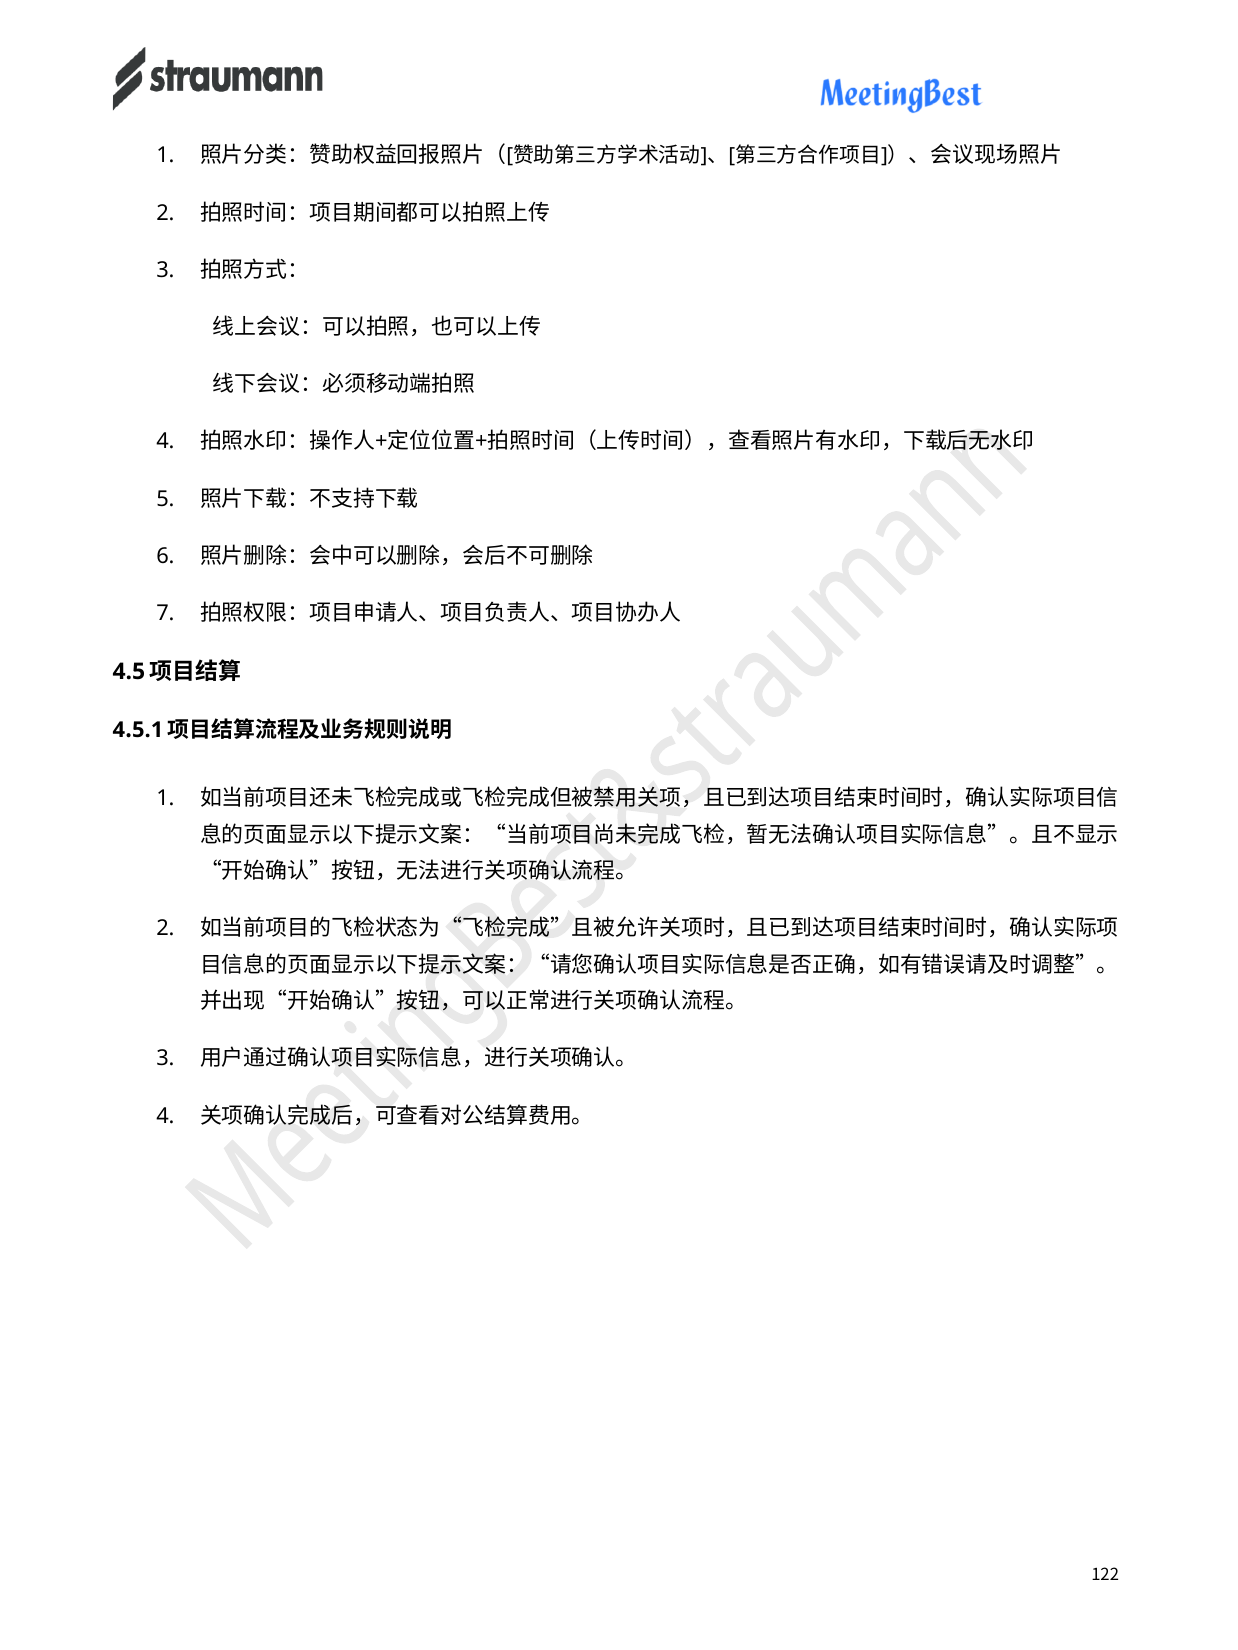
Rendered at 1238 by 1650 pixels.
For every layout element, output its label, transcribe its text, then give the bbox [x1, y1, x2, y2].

list 拍照权限：项目申请人、项目负责人、项目协办人 [156, 595, 1119, 627]
subtitle 4.5项目结算 [112, 653, 1119, 686]
list 如当前项目的飞检状态为“飞检完成”且被允许关项时，且已到达项目结束时间时，确认实际项目信息的页面显示以下提示文案：“请您确认项目实际信息是否正确，如有错误请及时调整”。并出现“开始确认”按钮，可以正常进行关项确认流程。 [156, 910, 1119, 1015]
text 线上会议：可以拍照，也可以上传 [156, 309, 1119, 341]
list 线下会议：必须移动端拍照 [200, 366, 1119, 398]
list 用户通过确认项目实际信息，进行关项确认。 [156, 1040, 1119, 1072]
picture [812, 70, 989, 114]
picture [112, 45, 323, 114]
list 如当前项目还未飞检完成或飞检完成但被禁用关项，且已到达项目结束时间时，确认实际项目信息的页面显示以下提示文案：“当前项目尚未完成飞检，暂无法确认项目实际信息”。且不显示“开始确认”按钮，无法进行关项确认流程。 [156, 780, 1119, 885]
list 照片删除：会中可以删除，会后不可删除 [156, 538, 1119, 570]
list 关项确认完成后，可查看对公结算费用。 [156, 1098, 1119, 1129]
list 拍照水印：操作人+定位位置+拍照时间（上传时间），查看照片有水印，下载后无水印 [156, 423, 1119, 455]
list 照片下载：不支持下载 [156, 481, 1119, 513]
list 拍照方式： [156, 252, 1119, 284]
subtitle 4.5.1项目结算流程及业务规则说明 [112, 712, 1119, 744]
list 照片分类：赞助权益回报照片（[赞助第三方学术活动]、[第三方合作项目]）、会议现场照片 [156, 137, 1119, 169]
list 拍照时间：项目期间都可以拍照上传 [156, 194, 1119, 226]
